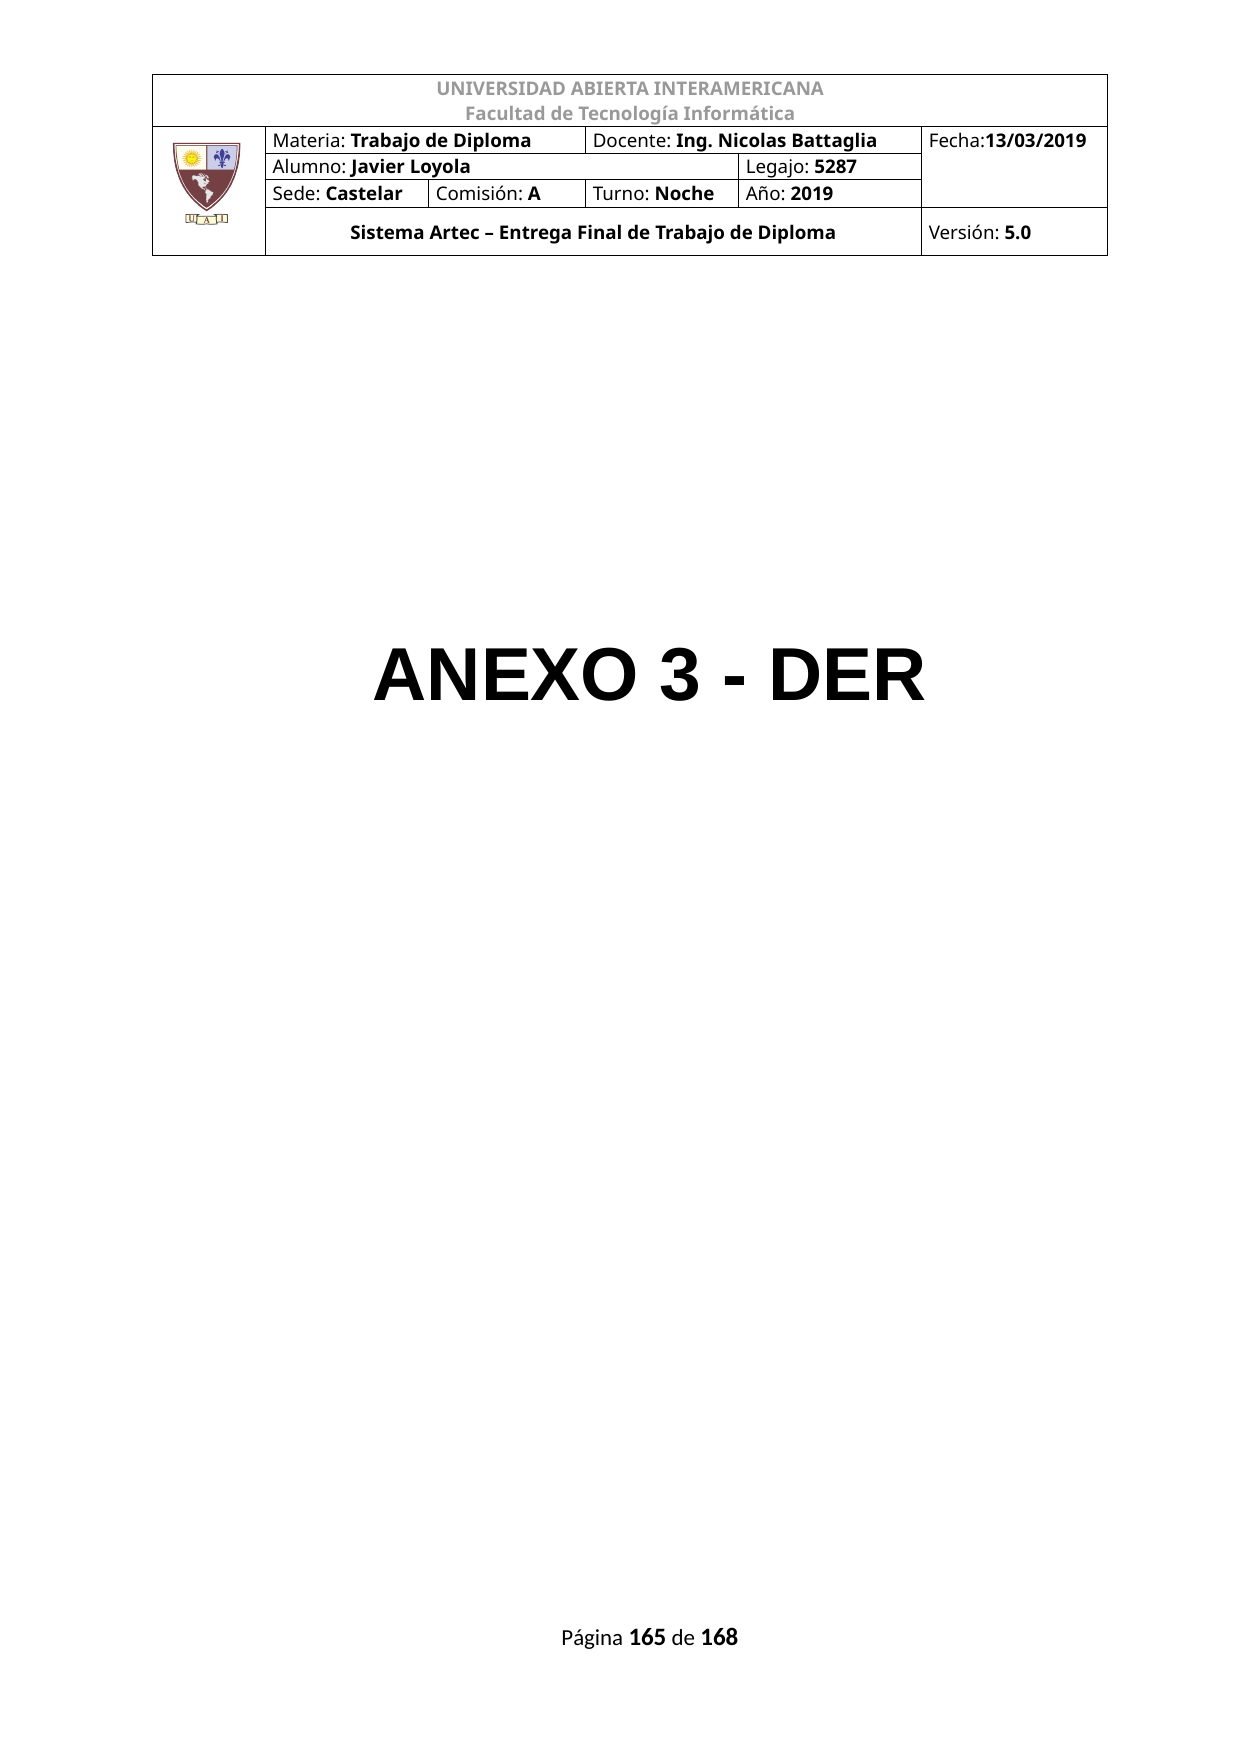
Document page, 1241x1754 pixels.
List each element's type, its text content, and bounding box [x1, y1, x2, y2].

picture [157, 136, 257, 228]
text ANEXO 3 - DER [177, 629, 1122, 716]
